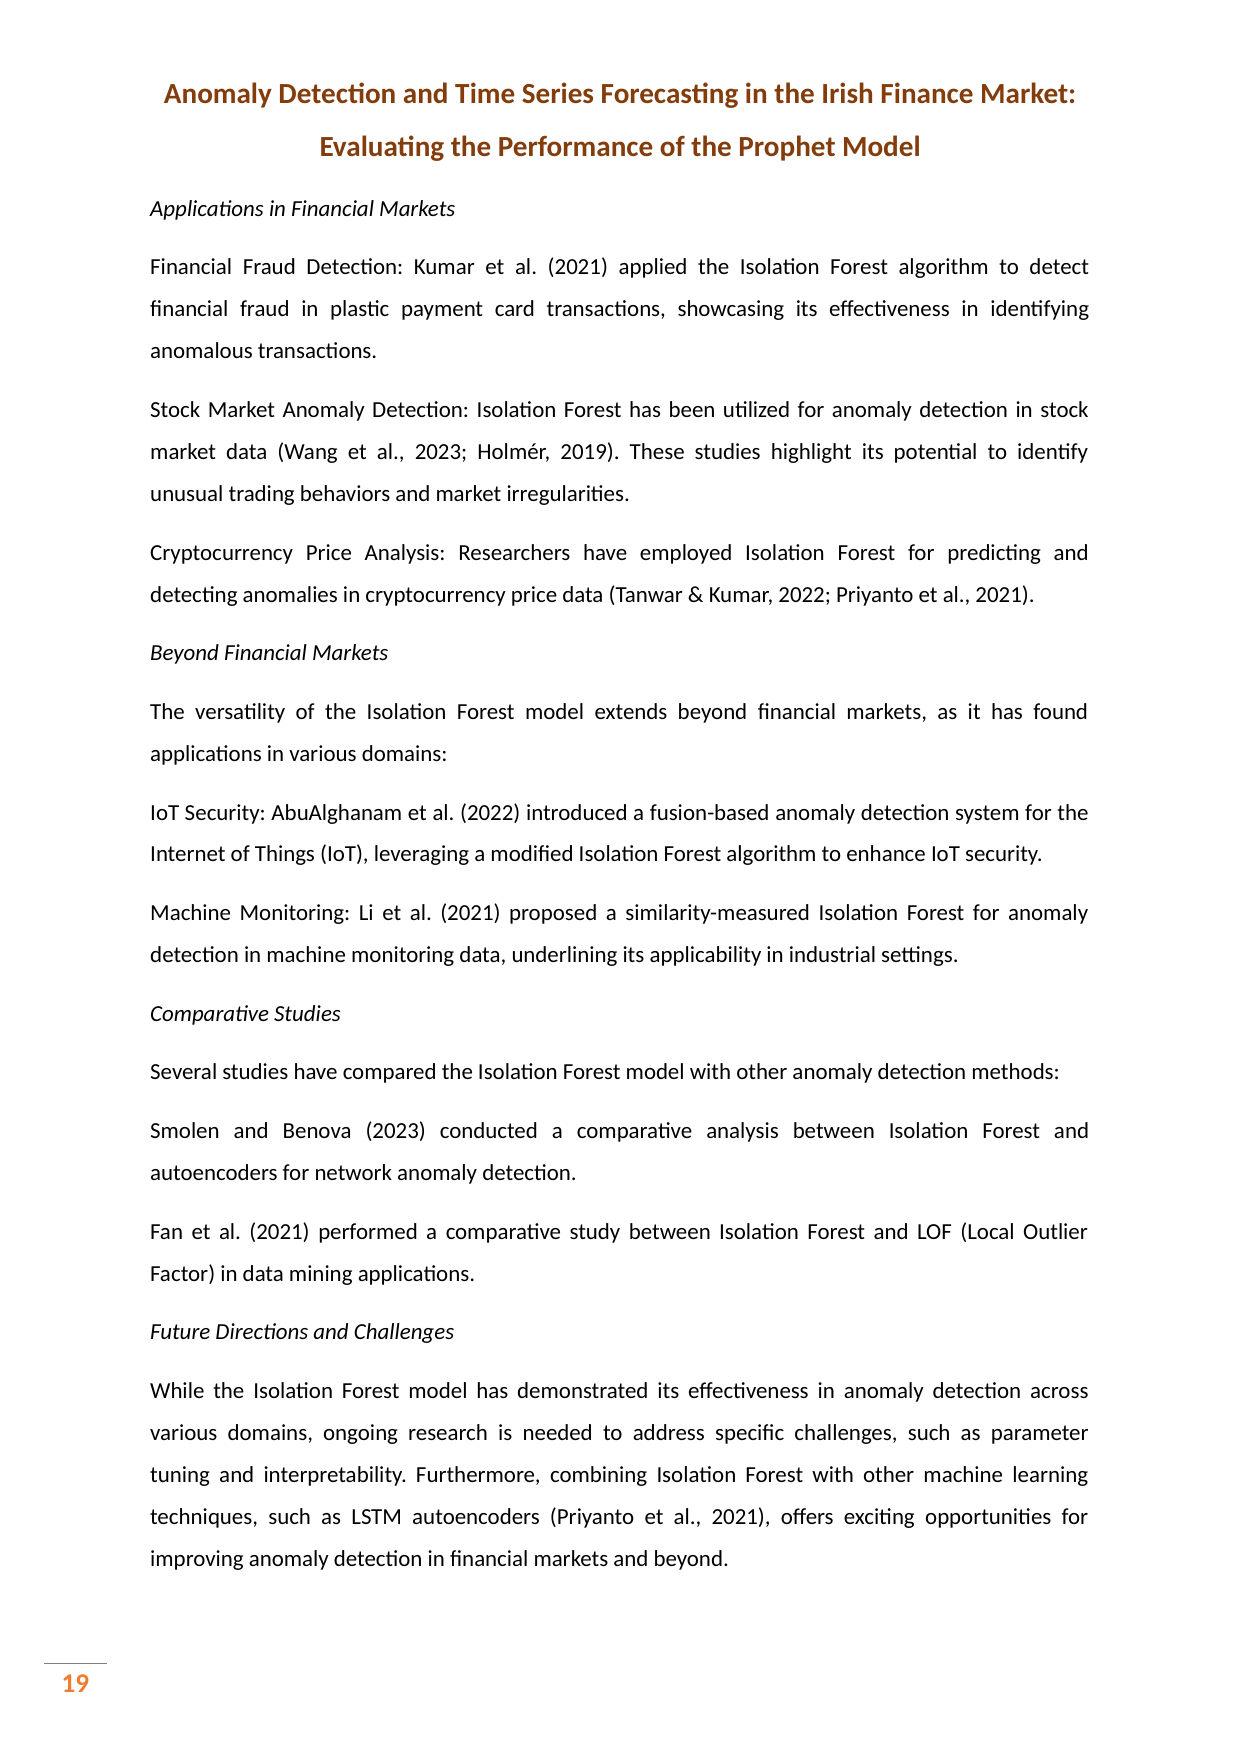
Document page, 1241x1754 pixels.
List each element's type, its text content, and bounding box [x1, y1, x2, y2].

text The versatility of the Isolation Forest model extends beyond financial markets, as it has found applications in various domains: [150, 697, 1090, 767]
text Machine Monitoring: Li et al. (2021) proposed a similarity-measured Isolation Forest for anomaly detection in machine monitoring data, underlining its applicability in industrial settings. [150, 898, 1090, 968]
text Beyond Financial Markets [150, 638, 1090, 666]
text Comparative Studies [150, 999, 1090, 1027]
text Future Directions and Challenges [150, 1317, 1090, 1345]
text Stock Market Anomaly Detection: Isolation Forest has been utilized for anomaly detection in stock market data (Wang et al., 2023; Holmér, 2019). These studies highlight its potential to identify unusual trading behaviors and market irregularities. [150, 395, 1090, 507]
text Smolen and Benova (2023) conducted a comparative analysis between Isolation Forest and autoencoders for network anomaly detection. [150, 1116, 1090, 1186]
text Fan et al. (2021) performed a comparative study between Isolation Forest and LOF (Local Outlier Factor) in data mining applications. [150, 1217, 1090, 1287]
text IoT Security: AbuAlghanam et al. (2022) introduced a fusion-based anomaly detection system for the Internet of Things (IoT), leveraging a modified Isolation Forest algorithm to enhance IoT security. [150, 798, 1090, 868]
text Cryptocurrency Price Analysis: Researchers have employed Isolation Forest for predicting and detecting anomalies in cryptocurrency price data (Tanwar & Kumar, 2022; Priyanto et al., 2021). [150, 538, 1090, 608]
text Financial Fraud Detection: Kumar et al. (2021) applied the Isolation Forest algorithm to detect financial fraud in plastic payment card transactions, showcasing its effectiveness in identifying anomalous transactions. [150, 252, 1090, 364]
text Applications in Financial Markets [150, 194, 1090, 222]
text Several studies have compared the Isolation Forest model with other anomaly detection methods: [150, 1057, 1090, 1086]
text While the Isolation Forest model has demonstrated its effectiveness in anomaly detection across various domains, ongoing research is needed to address specific challenges, such as parameter tuning and interpretability. Furthermore, combining Isolation Forest with other machine learning techniques, such as LSTM autoencoders (Priyanto et al., 2021), offers exciting opportunities for improving anomaly detection in financial markets and beyond. [150, 1376, 1090, 1572]
